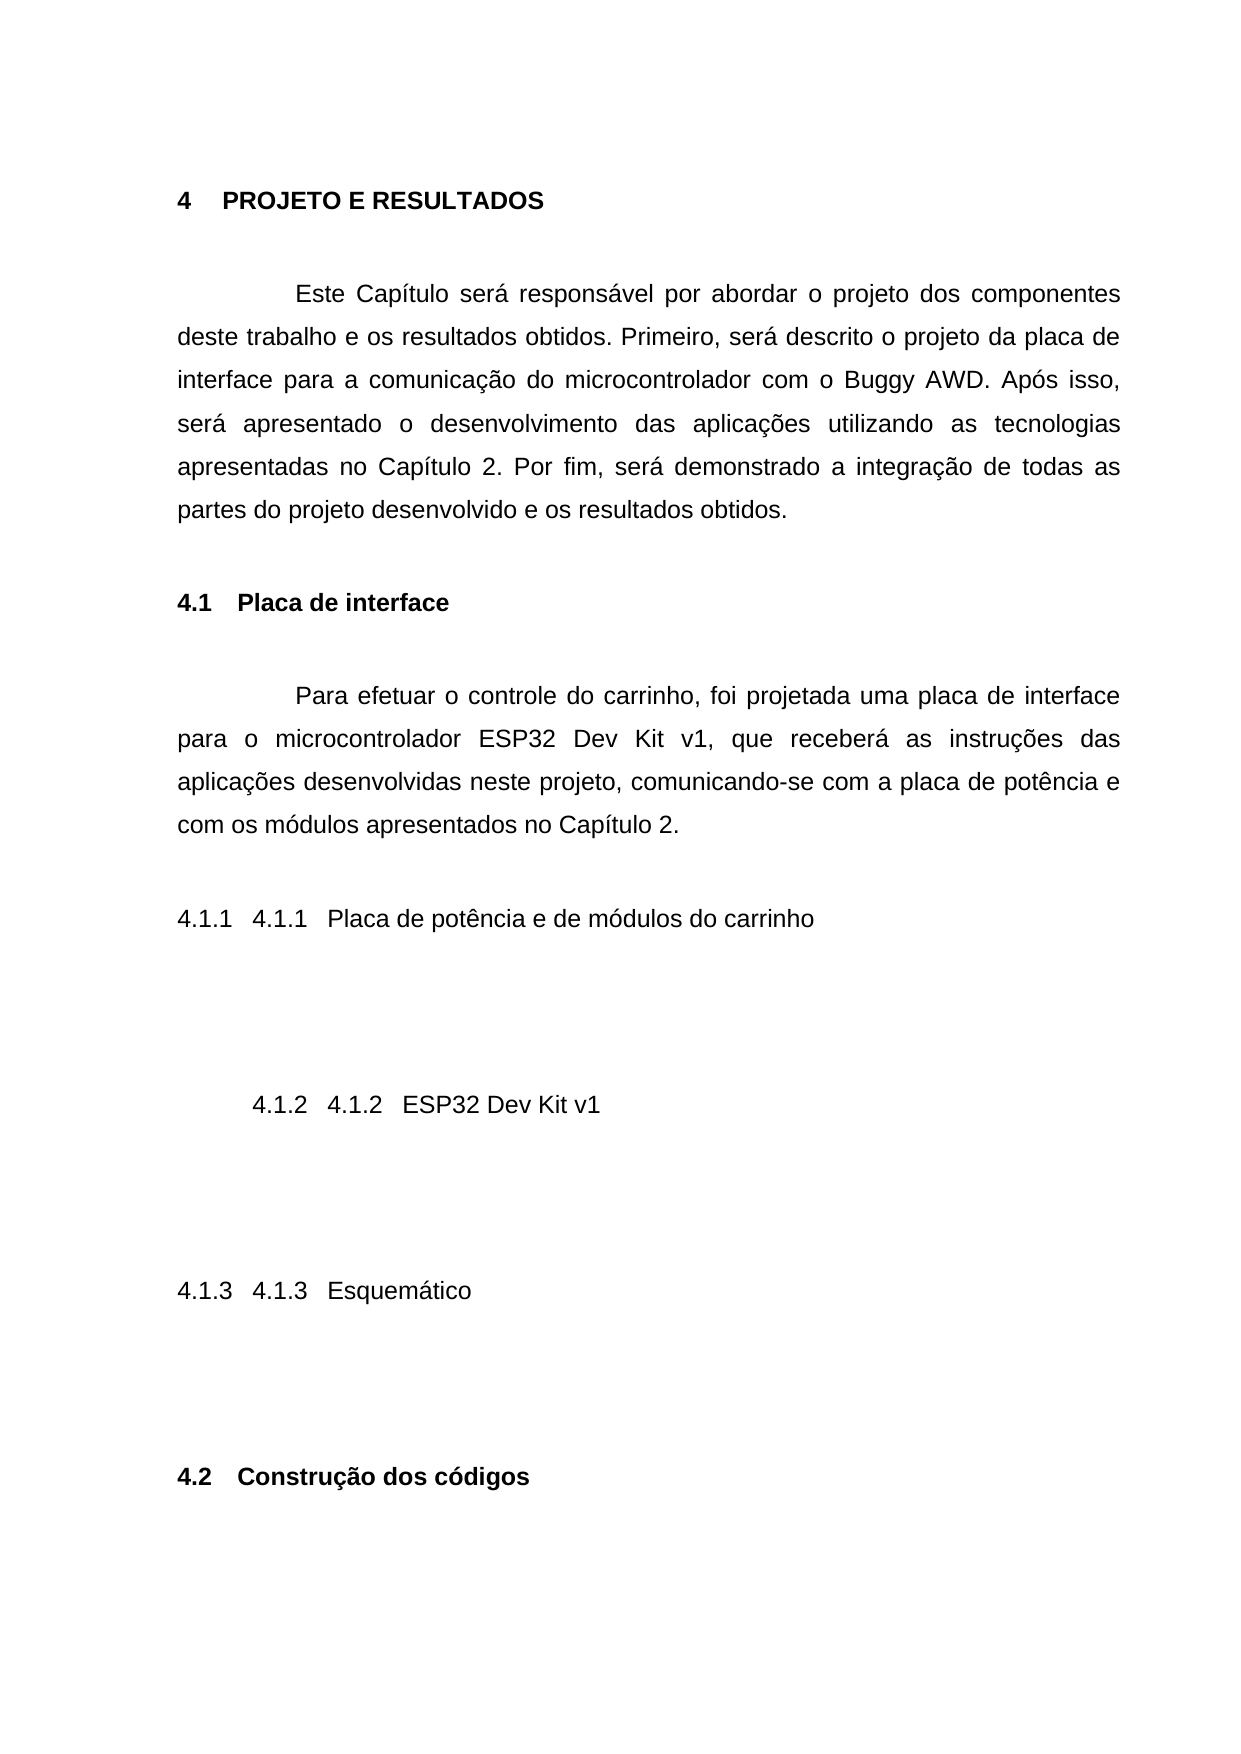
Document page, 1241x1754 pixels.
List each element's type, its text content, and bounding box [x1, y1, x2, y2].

text Para efetuar o controle do carrinho, foi projetada uma placa de interface para o microcontrolador ESP32 Dev Kit v1, que receberá as instruções das aplicações desenvolvidas neste projeto, comunicando-se com a placa de potência e com os módulos apresentados no Capítulo 2. [177, 681, 1122, 839]
subtitle Construção dos códigos [177, 1462, 1122, 1491]
subtitle PROJETO E RESULTADOS [177, 186, 1122, 215]
subtitle 4.1.1 Placa de potência e de módulos do carrinho [177, 904, 1122, 932]
subtitle 4.1.2 ESP32 Dev Kit v1 [252, 1090, 1122, 1119]
subtitle 4.1.3 Esquemático [177, 1276, 1122, 1305]
text Este Capítulo será responsável por abordar o projeto dos componentes deste trabalho e os resultados obtidos. Primeiro, será descrito o projeto da placa de interface para a comunicação do microcontrolador com o Buggy AWD. Após isso, será apresentado o desenvolvimento das aplicações utilizando as tecnologias apresentadas no Capítulo 2. Por fim, será demonstrado a integração de todas as partes do projeto desenvolvido e os resultados obtidos. [177, 279, 1122, 524]
subtitle Placa de interface [177, 588, 1122, 617]
